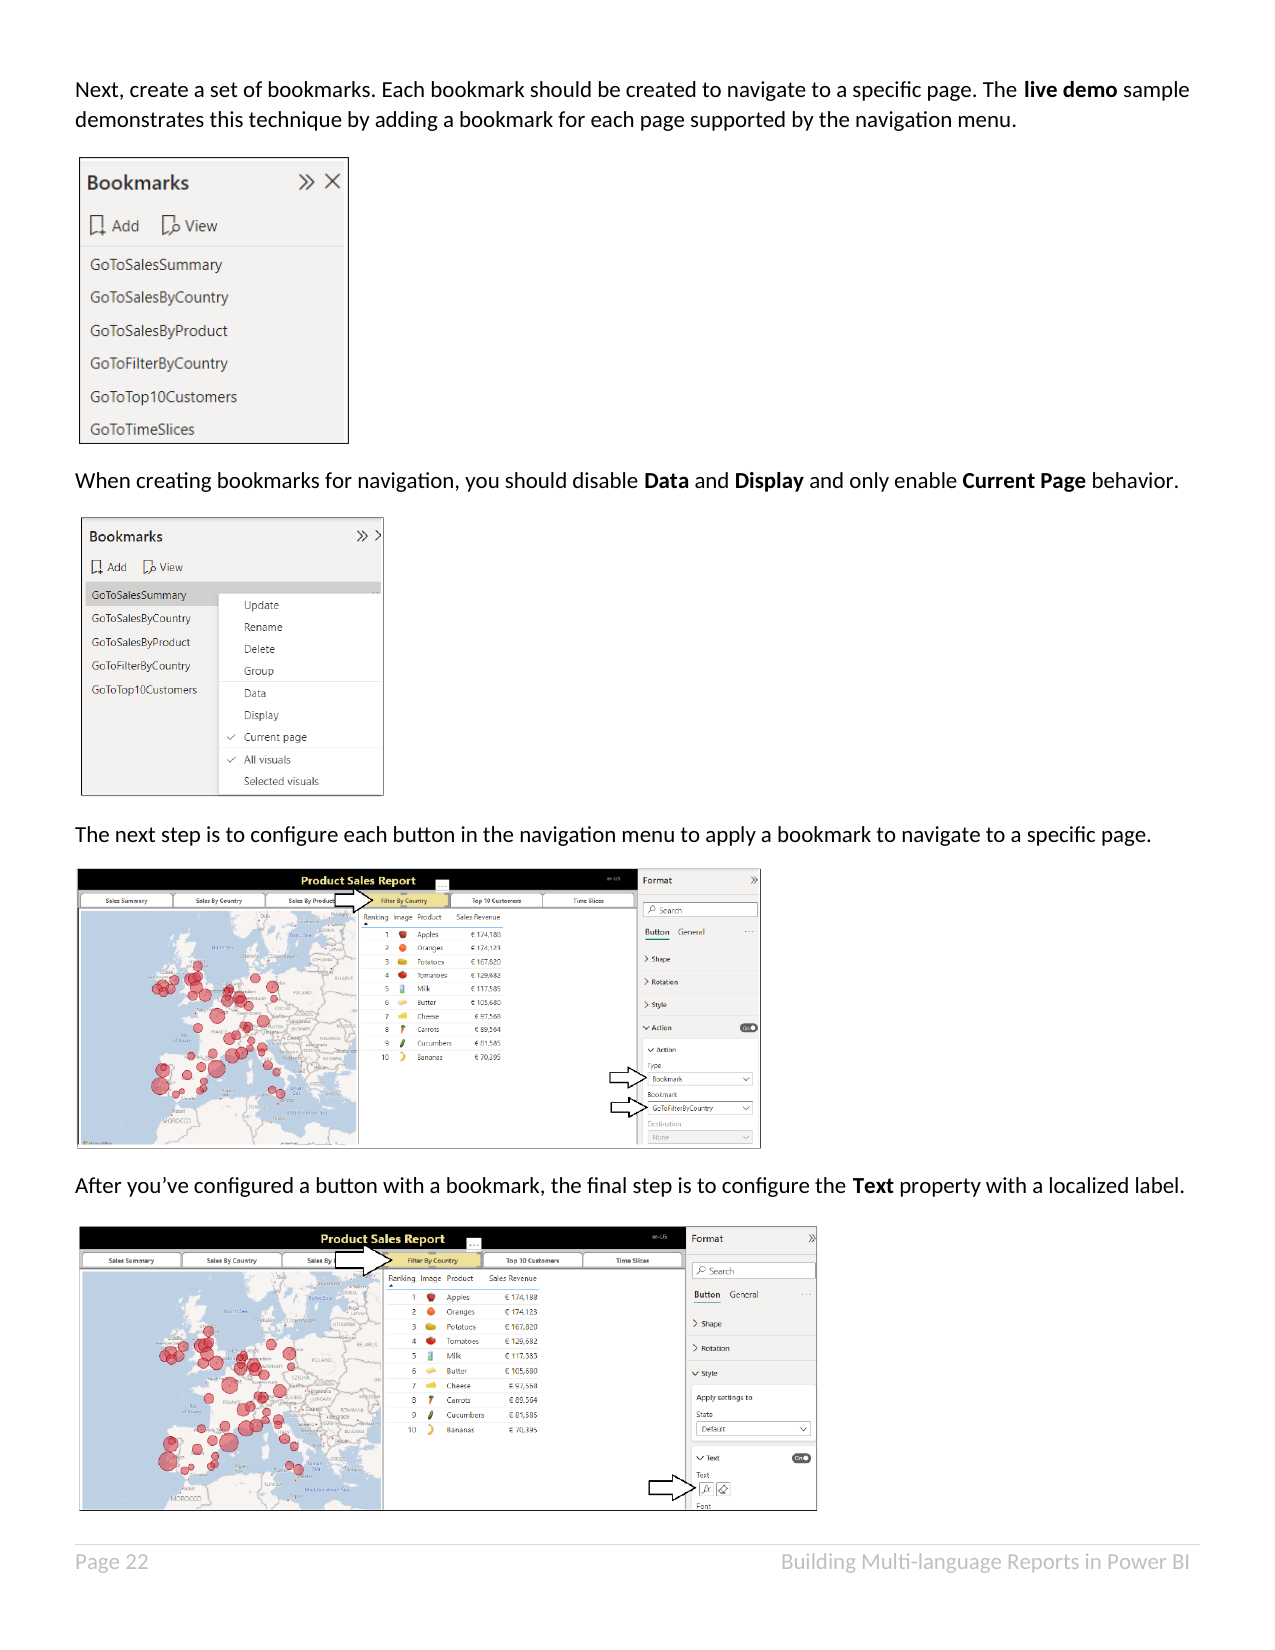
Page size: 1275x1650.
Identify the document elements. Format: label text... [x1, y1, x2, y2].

text The next step is to configure each button in the navigation menu to apply a bookmark to navigate to a specific page. [75, 820, 1200, 848]
text When creating bookmarks for navigation, you should disable Data and Display and only enable Current Page behavior. [75, 466, 1200, 494]
picture [75, 152, 356, 448]
text After you’ve configured a button with a bookmark, the final step is to configure the Text property with a localized label. [75, 1171, 1200, 1199]
picture [75, 513, 389, 801]
text Next, create a set of bookmarks. Each bookmark should be created to navigate to a specific page. The live demo sample demonstrates this technique by adding a bookmark for each page supported by the navigation menu. [75, 75, 1200, 133]
picture [75, 866, 763, 1153]
picture [75, 1218, 823, 1516]
